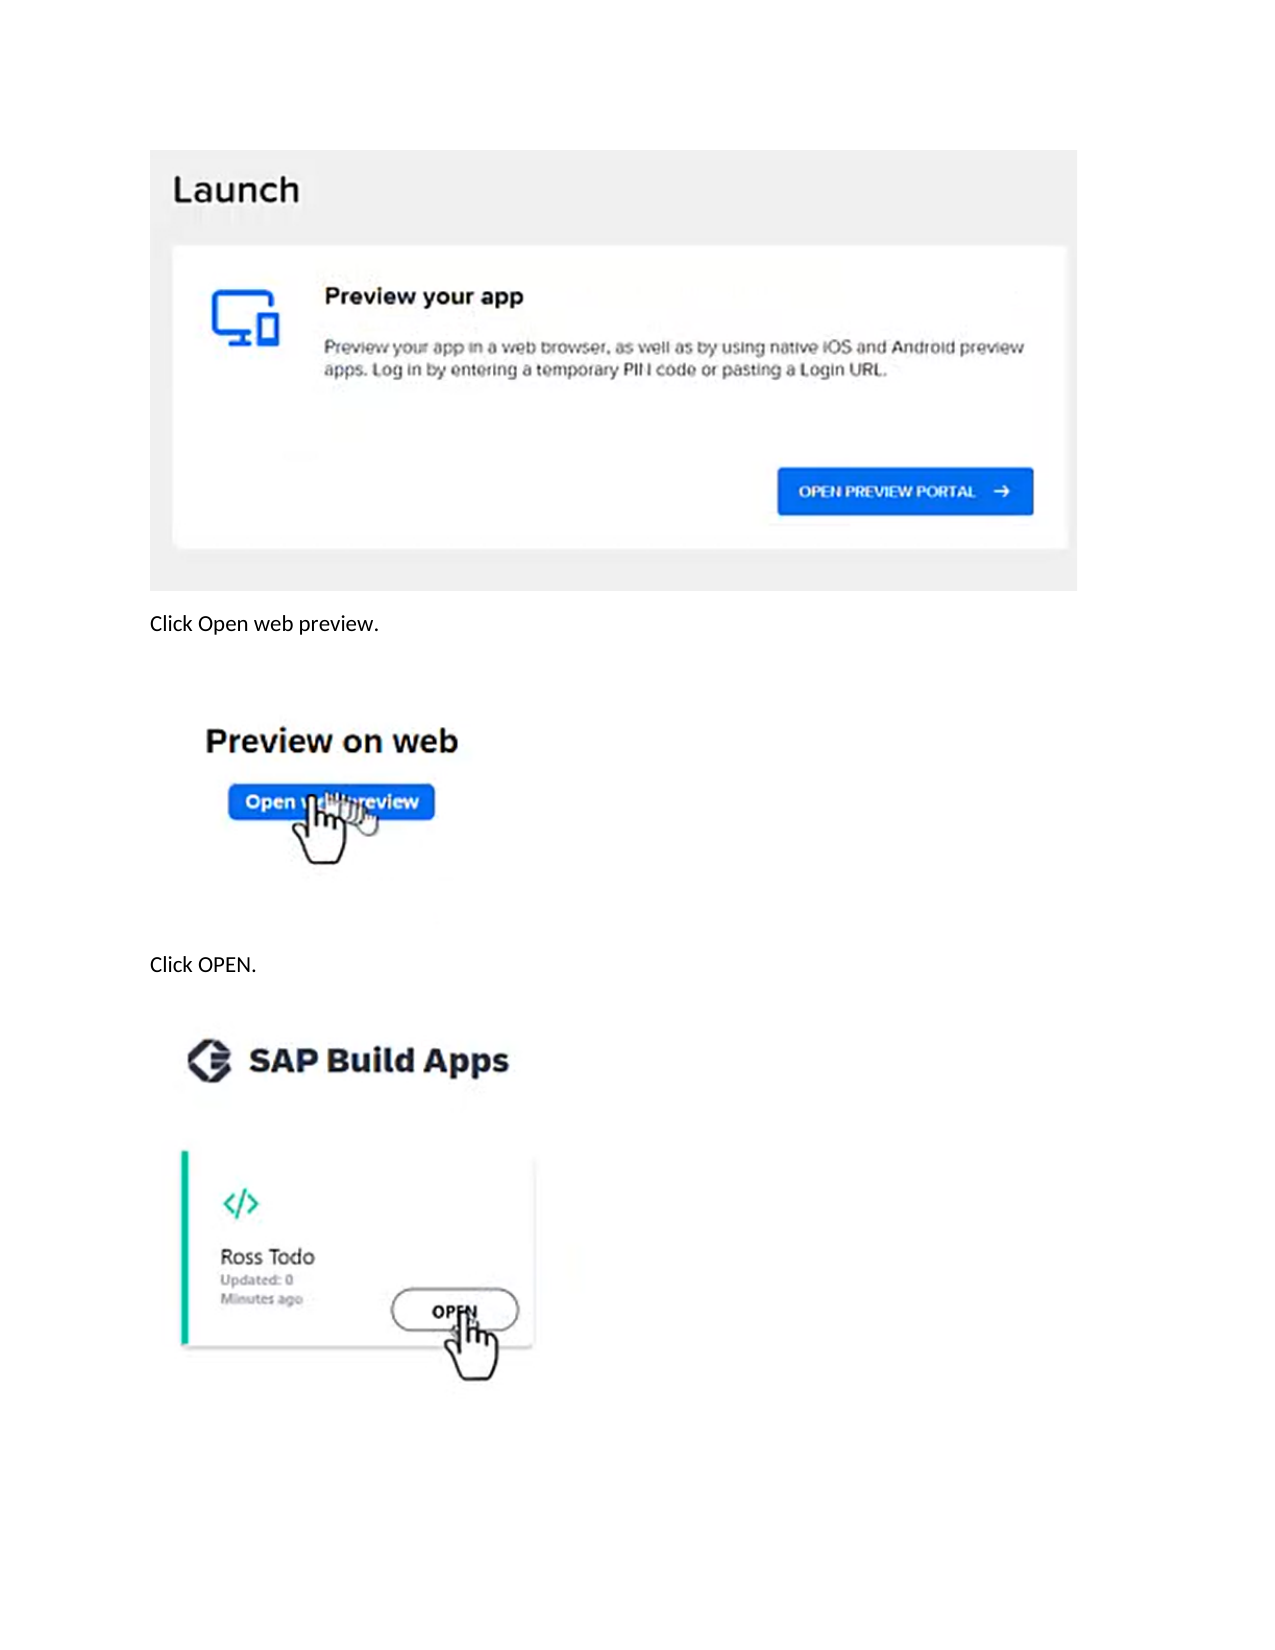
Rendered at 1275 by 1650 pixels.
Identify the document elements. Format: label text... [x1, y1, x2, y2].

picture [150, 997, 586, 1410]
text Click OPEN. [150, 950, 1125, 978]
picture [150, 656, 504, 932]
text Click Open web preview. [150, 609, 1125, 637]
picture [150, 150, 1078, 591]
